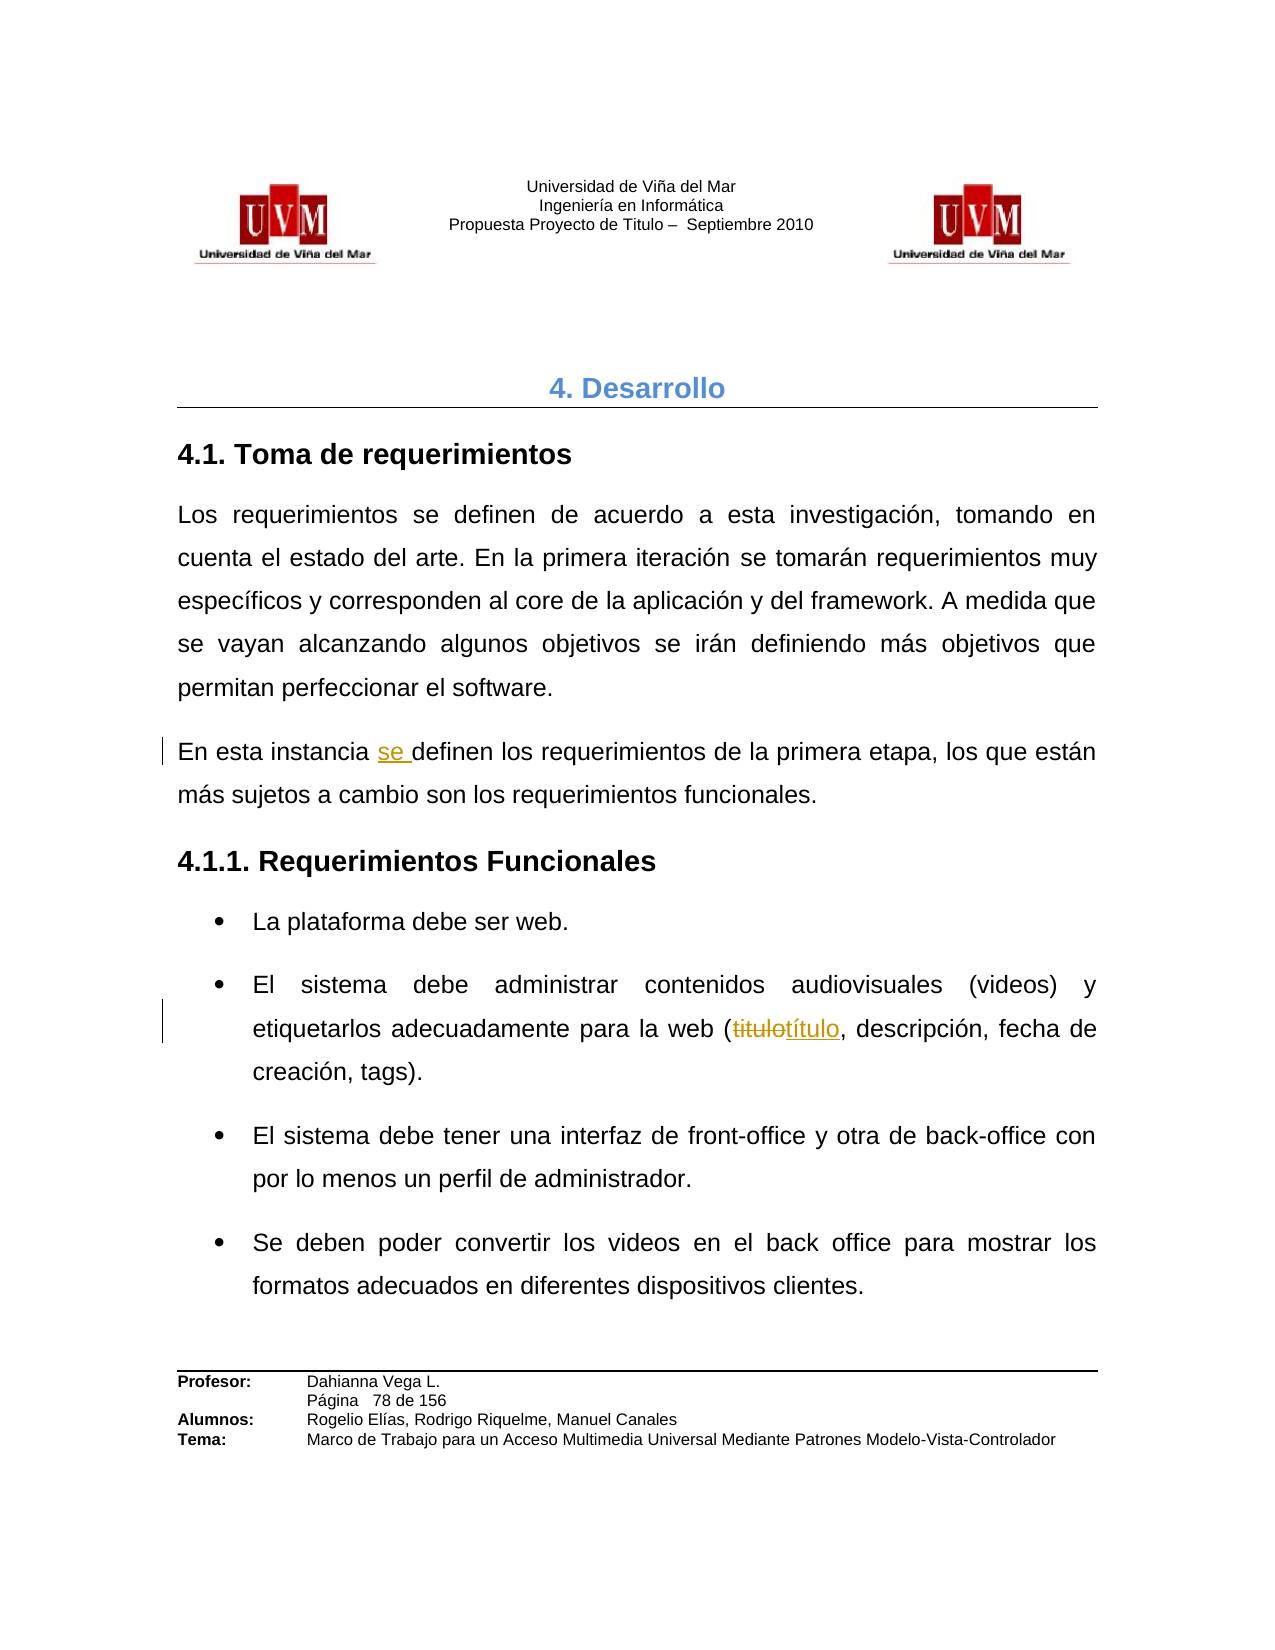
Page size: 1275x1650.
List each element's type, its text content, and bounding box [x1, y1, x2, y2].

list El sistema debe administrar contenidos audiovisuales (videos) y etiquetarlos adecuadamente para la web (, descripción, fecha de creación, tags). [215, 971, 1098, 1086]
text Los requerimientos se definen de acuerdo a esta investigación, tomando en cuenta el estado del arte. En la primera iteración se tomarán requerimientos muy específicos y corresponden al core de la aplicación y del framework. A medida que se vayan alcanzando algunos objetivos se irán definiendo más objetivos que permitan perfeccionar el software. [177, 500, 1098, 701]
list Se deben poder convertir los videos en el back office para mostrar los formatos adecuados en diferentes dispositivos clientes. [215, 1228, 1098, 1300]
picture [871, 176, 1084, 267]
subtitle 4.1. Toma de requerimientos [177, 437, 1098, 471]
list La plataforma debe ser web. [215, 906, 1098, 935]
title 4. Desarrollo [177, 371, 1098, 407]
subtitle 4.1.1. Requerimientos Funcionales [177, 844, 1098, 877]
picture [177, 176, 390, 267]
list El sistema debe tener una interfaz de front-office y otra de back-office con por lo menos un perfil de administrador. [215, 1121, 1098, 1193]
text En esta instancia definen los requerimientos de la primera etapa, los que están más sujetos a cambio son los requerimientos funcionales. [177, 737, 1098, 808]
